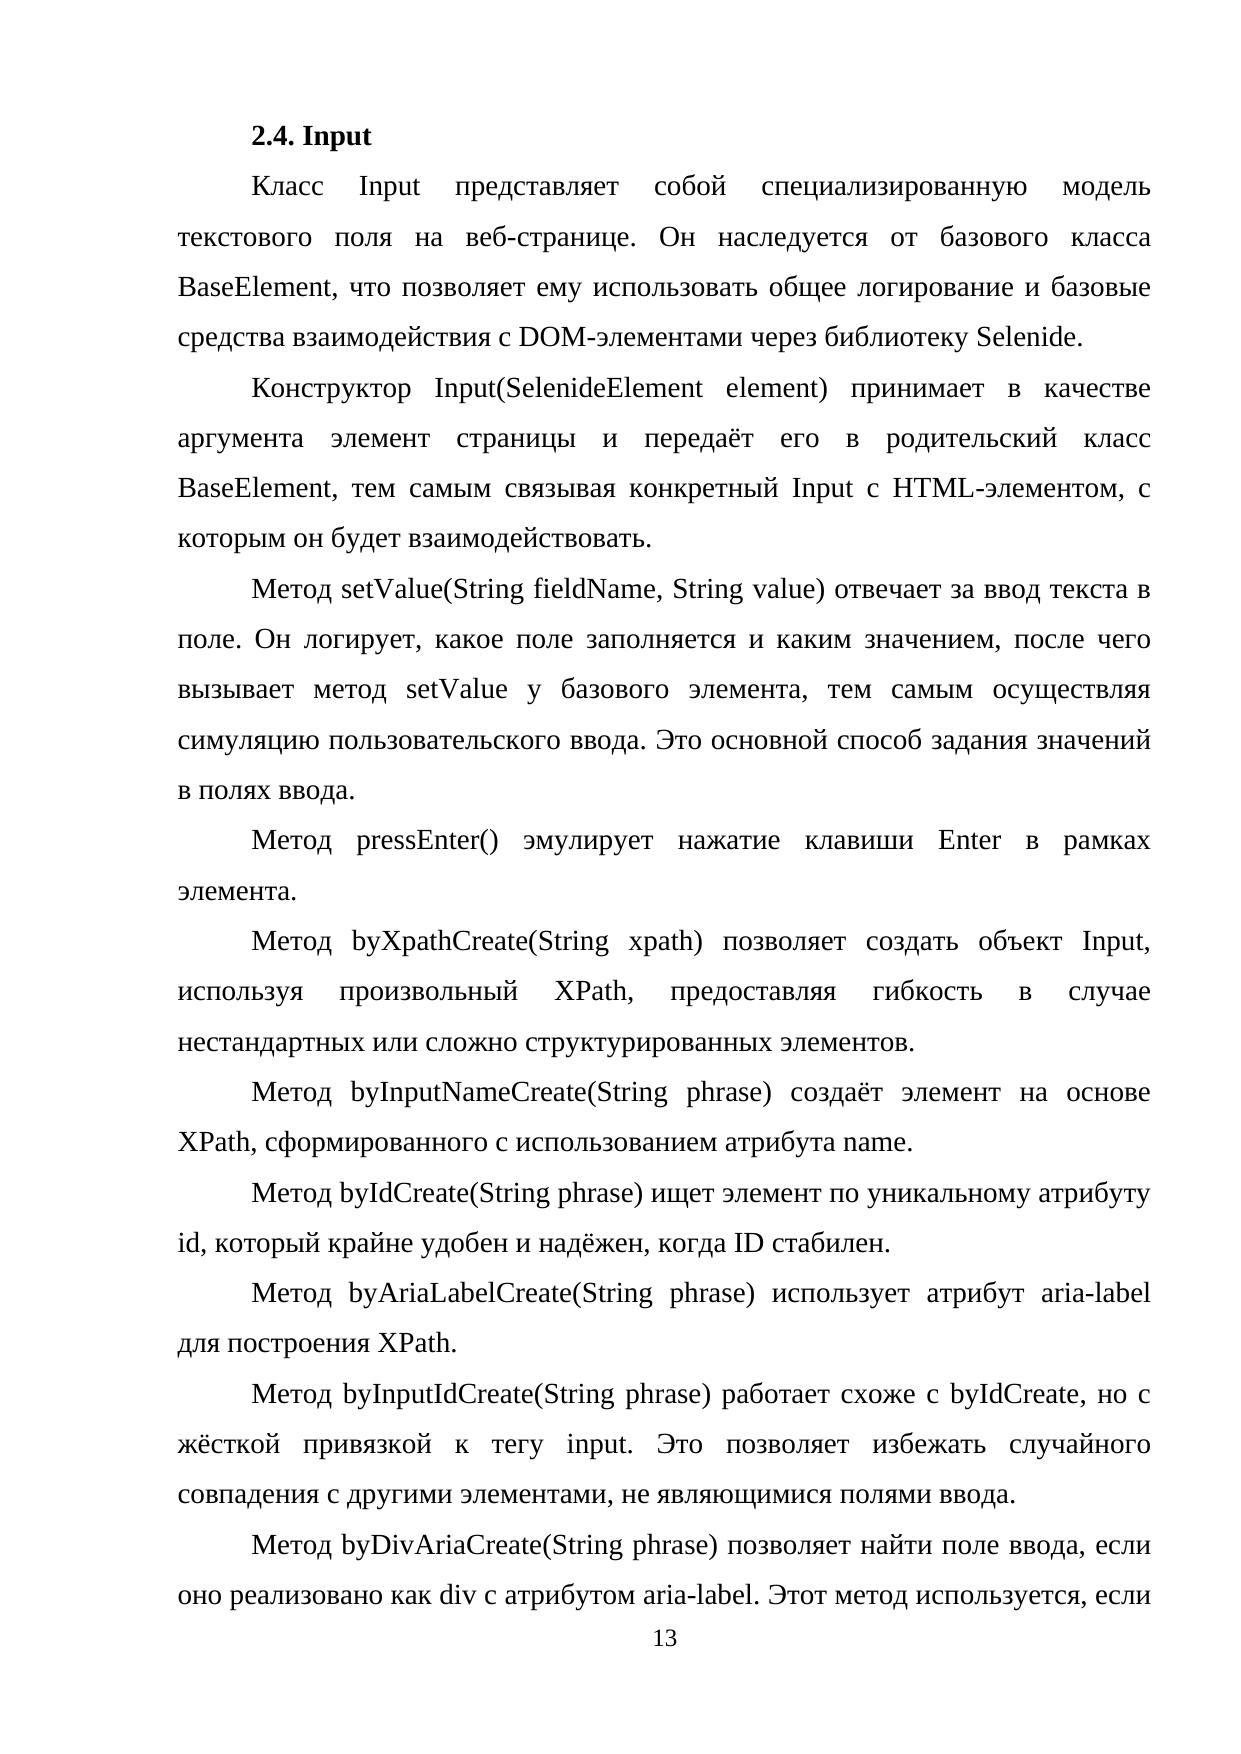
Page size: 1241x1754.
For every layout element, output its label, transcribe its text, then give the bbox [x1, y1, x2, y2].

text Метод byInputNameCreate(String phrase) создаёт элемент на основе XPath, сформированного с использованием атрибута name. [177, 1074, 1152, 1158]
text 2.4. Input [177, 118, 1152, 152]
text Метод byXpathCreate(String xpath) позволяет создать объект Input, используя произвольный XPath, предоставляя гибкость в случае нестандартных или сложно структурированных элементов. [177, 923, 1152, 1057]
text Конструктор Input(SelenideElement element) принимает в качестве аргумента элемент страницы и передаёт его в родительский класс BaseElement, тем самым связывая конкретный Input с HTML-элементом, с которым он будет взаимодействовать. [177, 370, 1152, 554]
text Метод byAriaLabelCreate(String phrase) использует атрибут aria-label для построения XPath. [177, 1275, 1152, 1359]
text Метод setValue(String fieldName, String value) отвечает за ввод текста в поле. Он логирует, какое поле заполняется и каким значением, после чего вызывает метод setValue у базового элемента, тем самым осуществляя симуляцию пользовательского ввода. Это основной способ задания значений в полях ввода. [177, 571, 1152, 806]
text Метод byInputIdCreate(String phrase) работает схоже с byIdCreate, но с жёсткой привязкой к тегу input. Это позволяет избежать случайного совпадения с другими элементами, не являющимися полями ввода. [177, 1376, 1152, 1510]
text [177, 1527, 1152, 1611]
text Метод pressEnter() эмулирует нажатие клавиши Enter в рамках элемента. [177, 822, 1152, 906]
text Метод byIdCreate(String phrase) ищет элемент по уникальному атрибуту id, который крайне удобен и надёжен, когда ID стабилен. [177, 1175, 1152, 1258]
text Класс Input представляет собой специализированную модель текстового поля на веб-странице. Он наследуется от базового класса BaseElement, что позволяет ему использовать общее логирование и базовые средства взаимодействия с DOM-элементами через библиотеку Selenide. [177, 168, 1152, 353]
